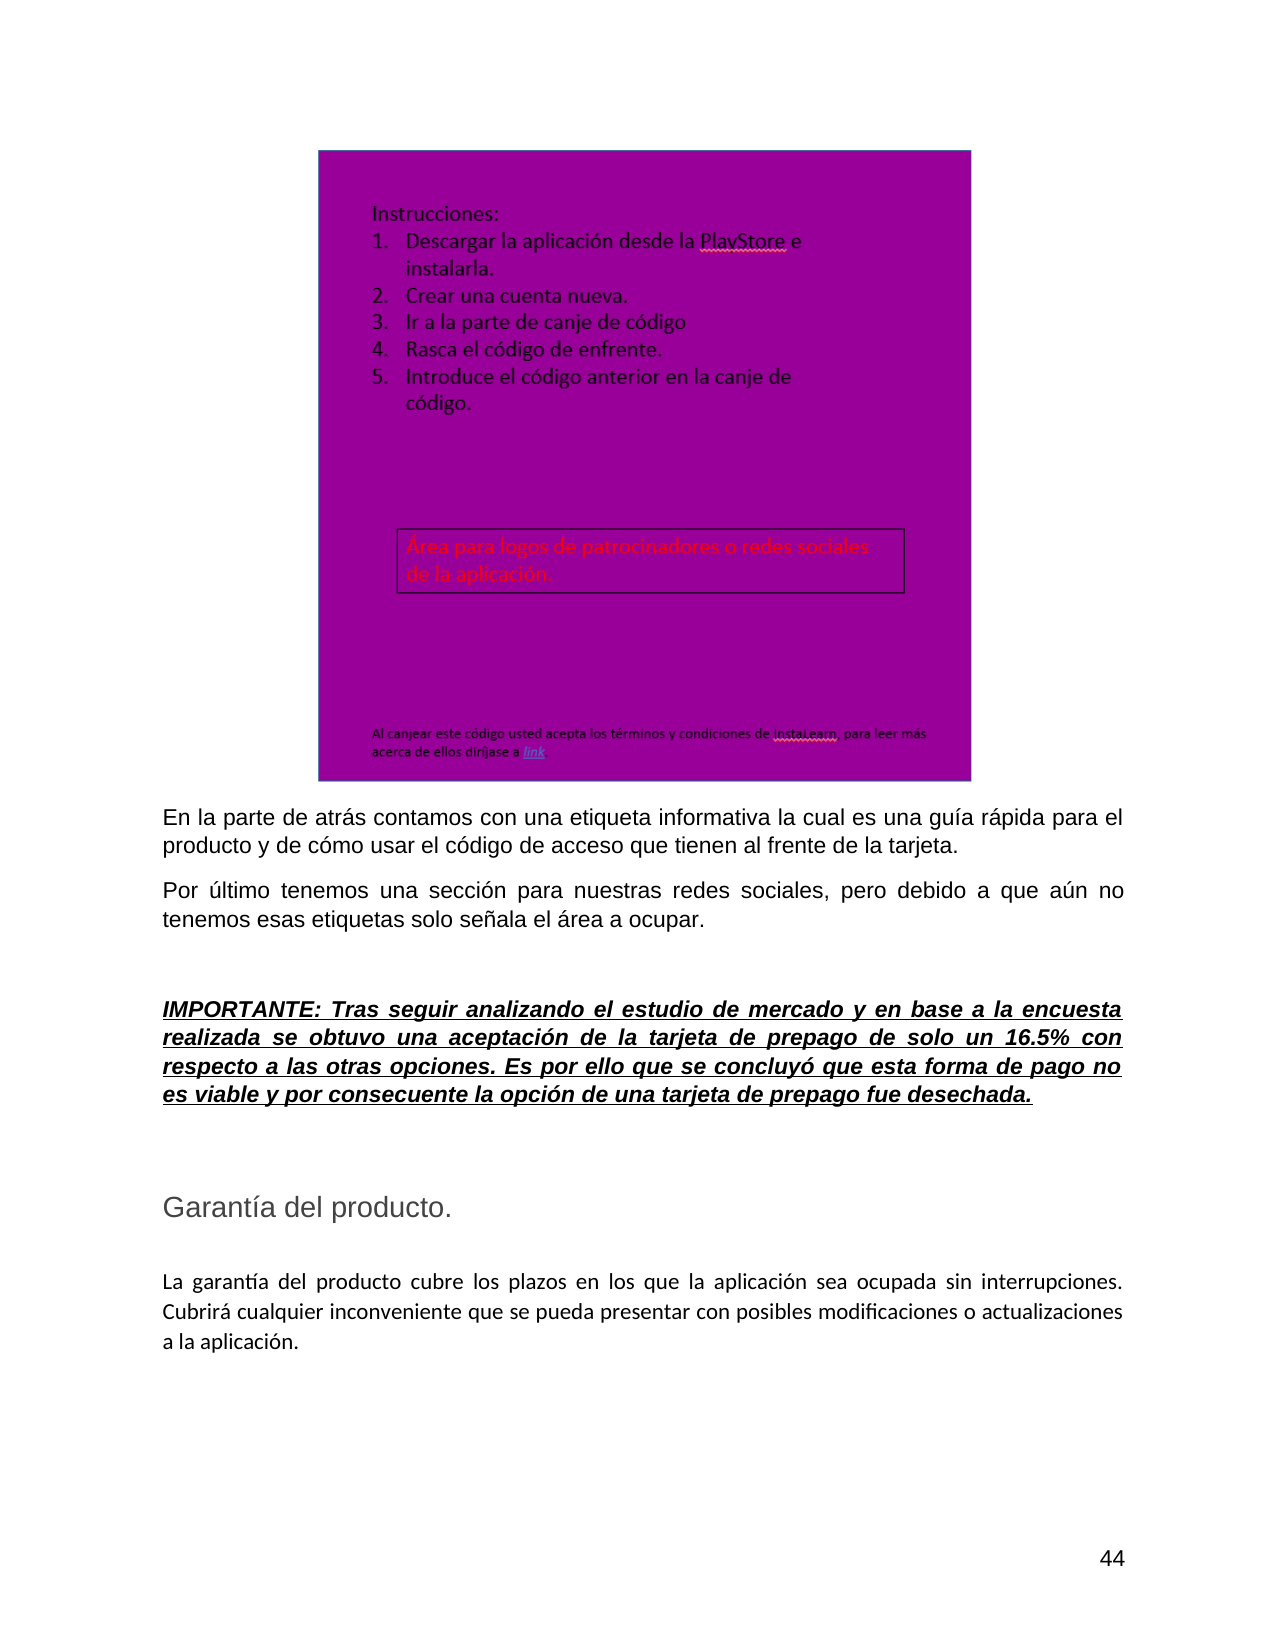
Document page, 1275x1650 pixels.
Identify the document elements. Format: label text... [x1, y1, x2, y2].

text Por último tenemos una sección para nuestras redes sociales, pero debido a que aún no tenemos esas etiquetas solo señala el área a ocupar. [162, 877, 1125, 932]
picture [316, 150, 972, 785]
subtitle Garantía del producto. [162, 1190, 1125, 1223]
text En la parte de atrás contamos con una etiqueta informativa la cual es una guía rápida para el producto y de cómo usar el código de acceso que tienen al frente de la tarjeta. [162, 804, 1125, 858]
text IMPORTANTE: Tras seguir analizando el estudio de mercado y en base a la encuesta realizada se obtuvo una aceptación de la tarjeta de prepago de solo un 16.5% con respecto a las otras opciones. Es por ello que se concluyó que esta forma de pago no es viable y por consecuente la opción de una tarjeta de prepago fue desechada. [162, 996, 1125, 1108]
text La garantía del producto cubre los plazos en los que la aplicación sea ocupada sin interrupciones. Cubrirá cualquier inconveniente que se pueda presentar con posibles modificaciones o actualizaciones a la aplicación. [162, 1267, 1125, 1355]
